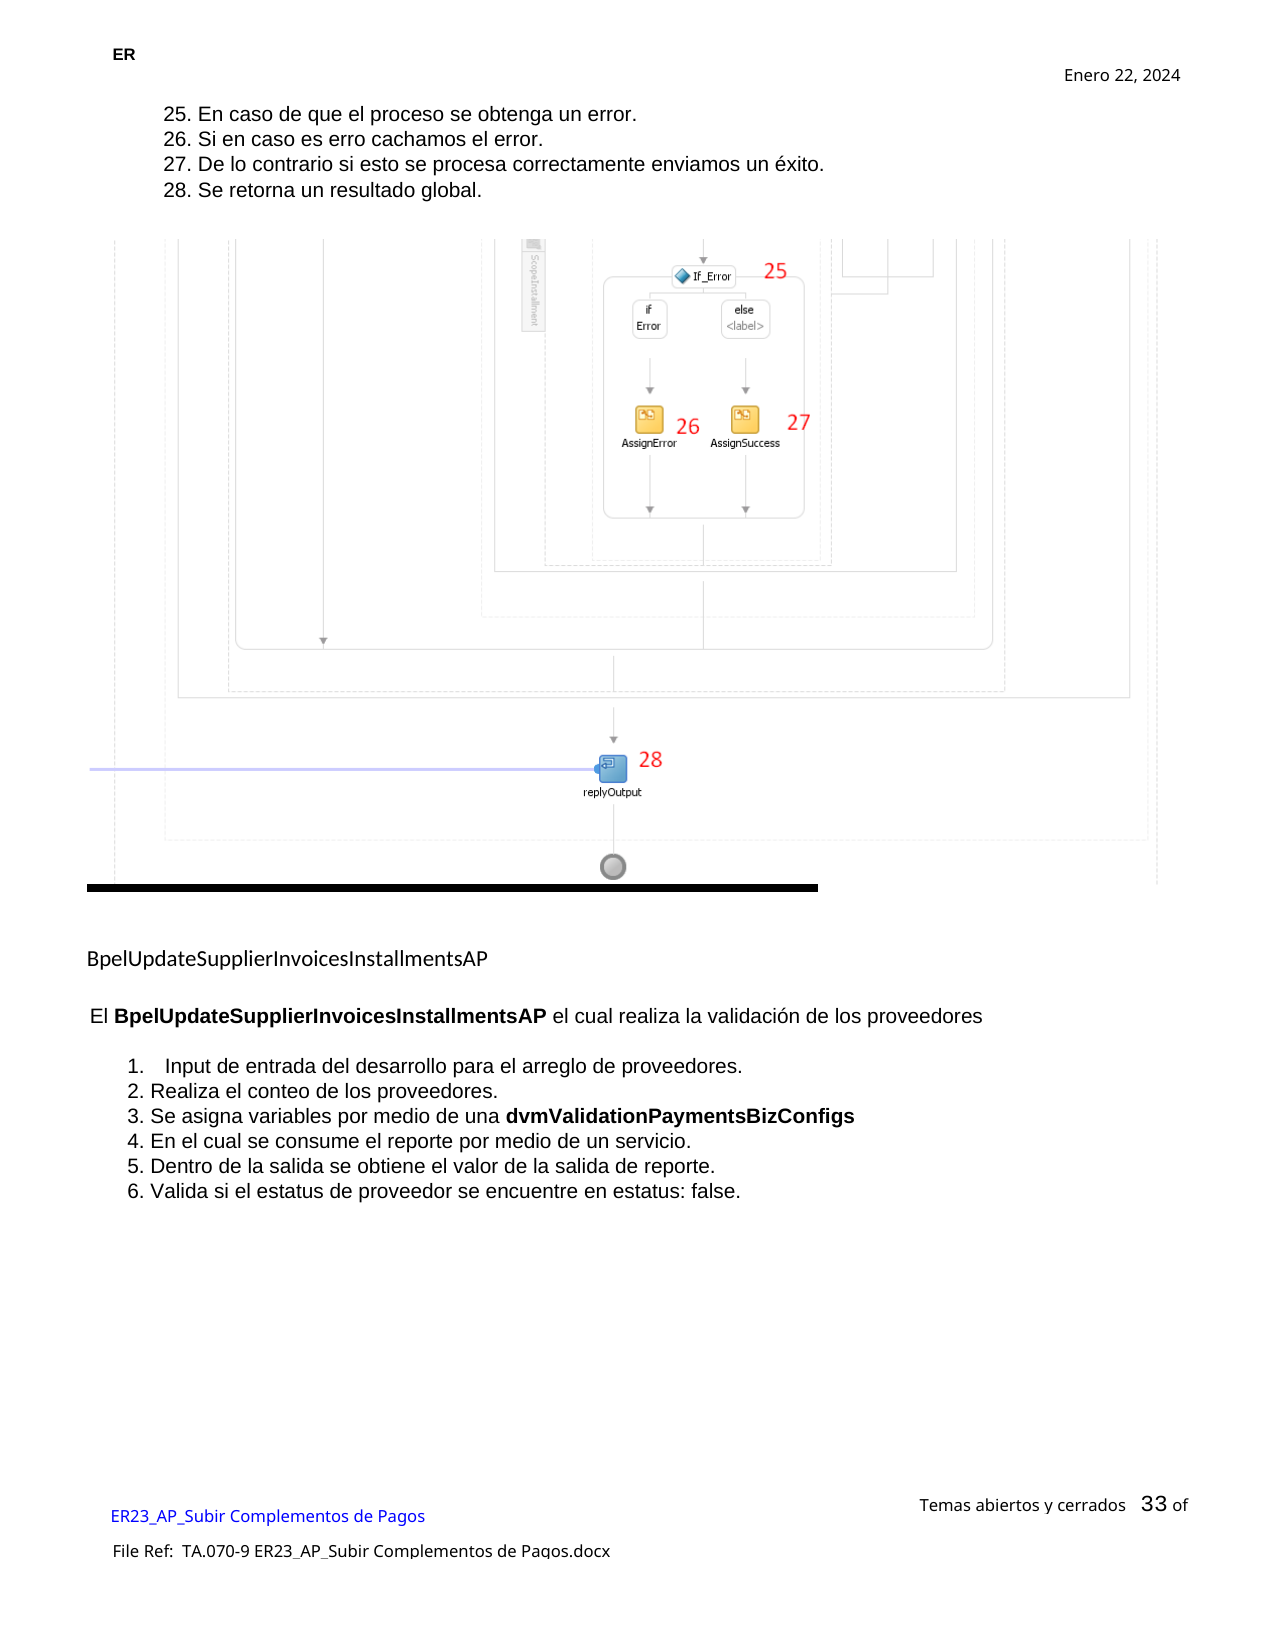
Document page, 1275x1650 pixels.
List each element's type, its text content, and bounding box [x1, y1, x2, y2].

text El BpelUpdateSupplierInvoicesInstallmentsAP el cual realiza la validación de los proveedores [89, 1003, 1221, 1027]
text 25. En caso de que el proceso se obtenga un error. [163, 102, 1221, 126]
text 2. Realiza el conteo de los proveedores. [89, 1079, 1221, 1103]
text 4. En el cual se consume el reporte por medio de un servicio. [89, 1129, 1221, 1153]
text 26. Si en caso es erro cachamos el error. [163, 127, 1221, 151]
picture [89, 239, 1221, 885]
text BpelUpdateSupplierInvoicesInstallmentsAP [87, 944, 1221, 972]
text 27. De lo contrario si esto se procesa correctamente enviamos un éxito. [163, 152, 1221, 176]
list Input de entrada del desarrollo para el arreglo de proveedores. [127, 1054, 1221, 1078]
text 5. Dentro de la salida se obtiene el valor de la salida de reporte. [89, 1154, 1221, 1178]
text 6. Valida si el estatus de proveedor se encuentre en estatus: false. [89, 1179, 1221, 1203]
text 3. Se asigna variables por medio de una dvmValidationPaymentsBizConfigs [89, 1104, 1221, 1128]
text 28. Se retorna un resultado global. [163, 177, 1221, 201]
